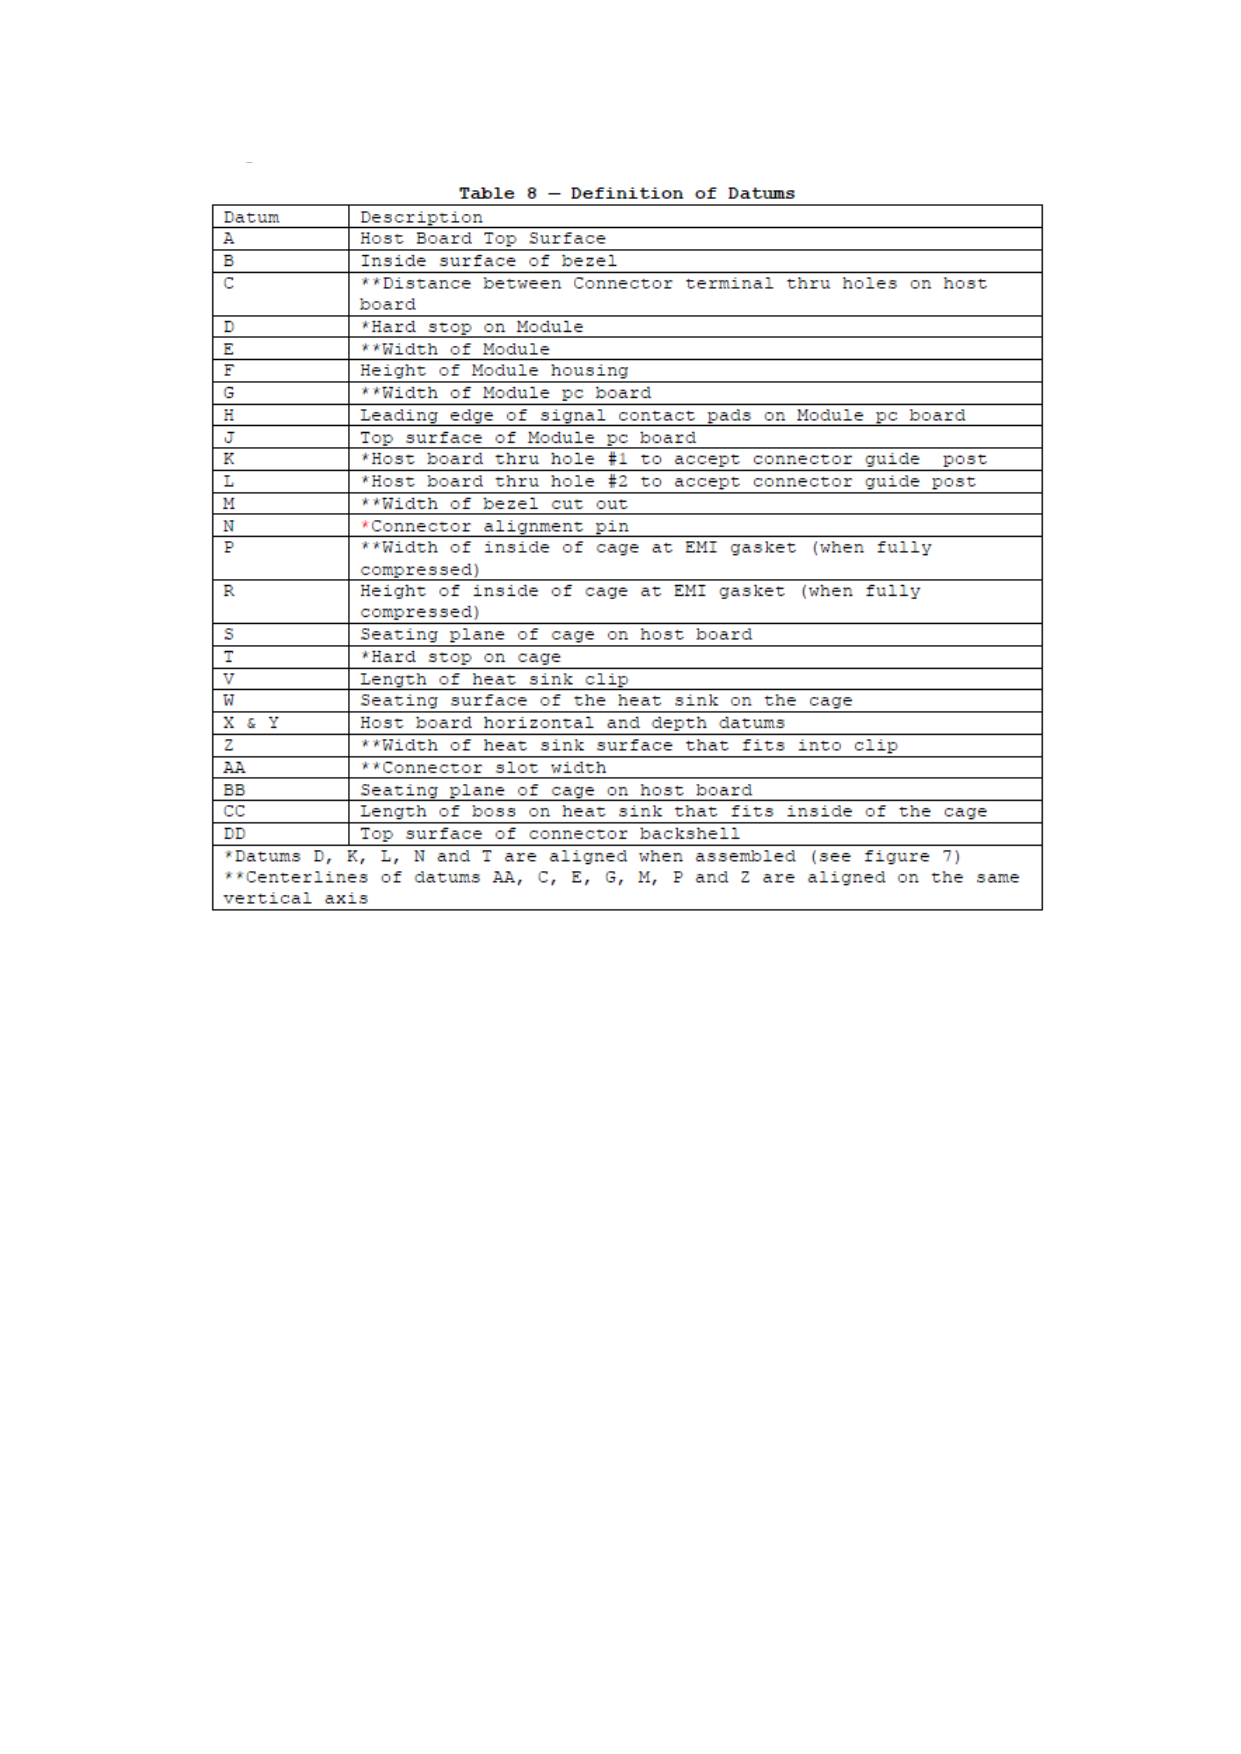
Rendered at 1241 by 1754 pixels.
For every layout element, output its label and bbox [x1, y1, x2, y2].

picture [187, 162, 1053, 922]
